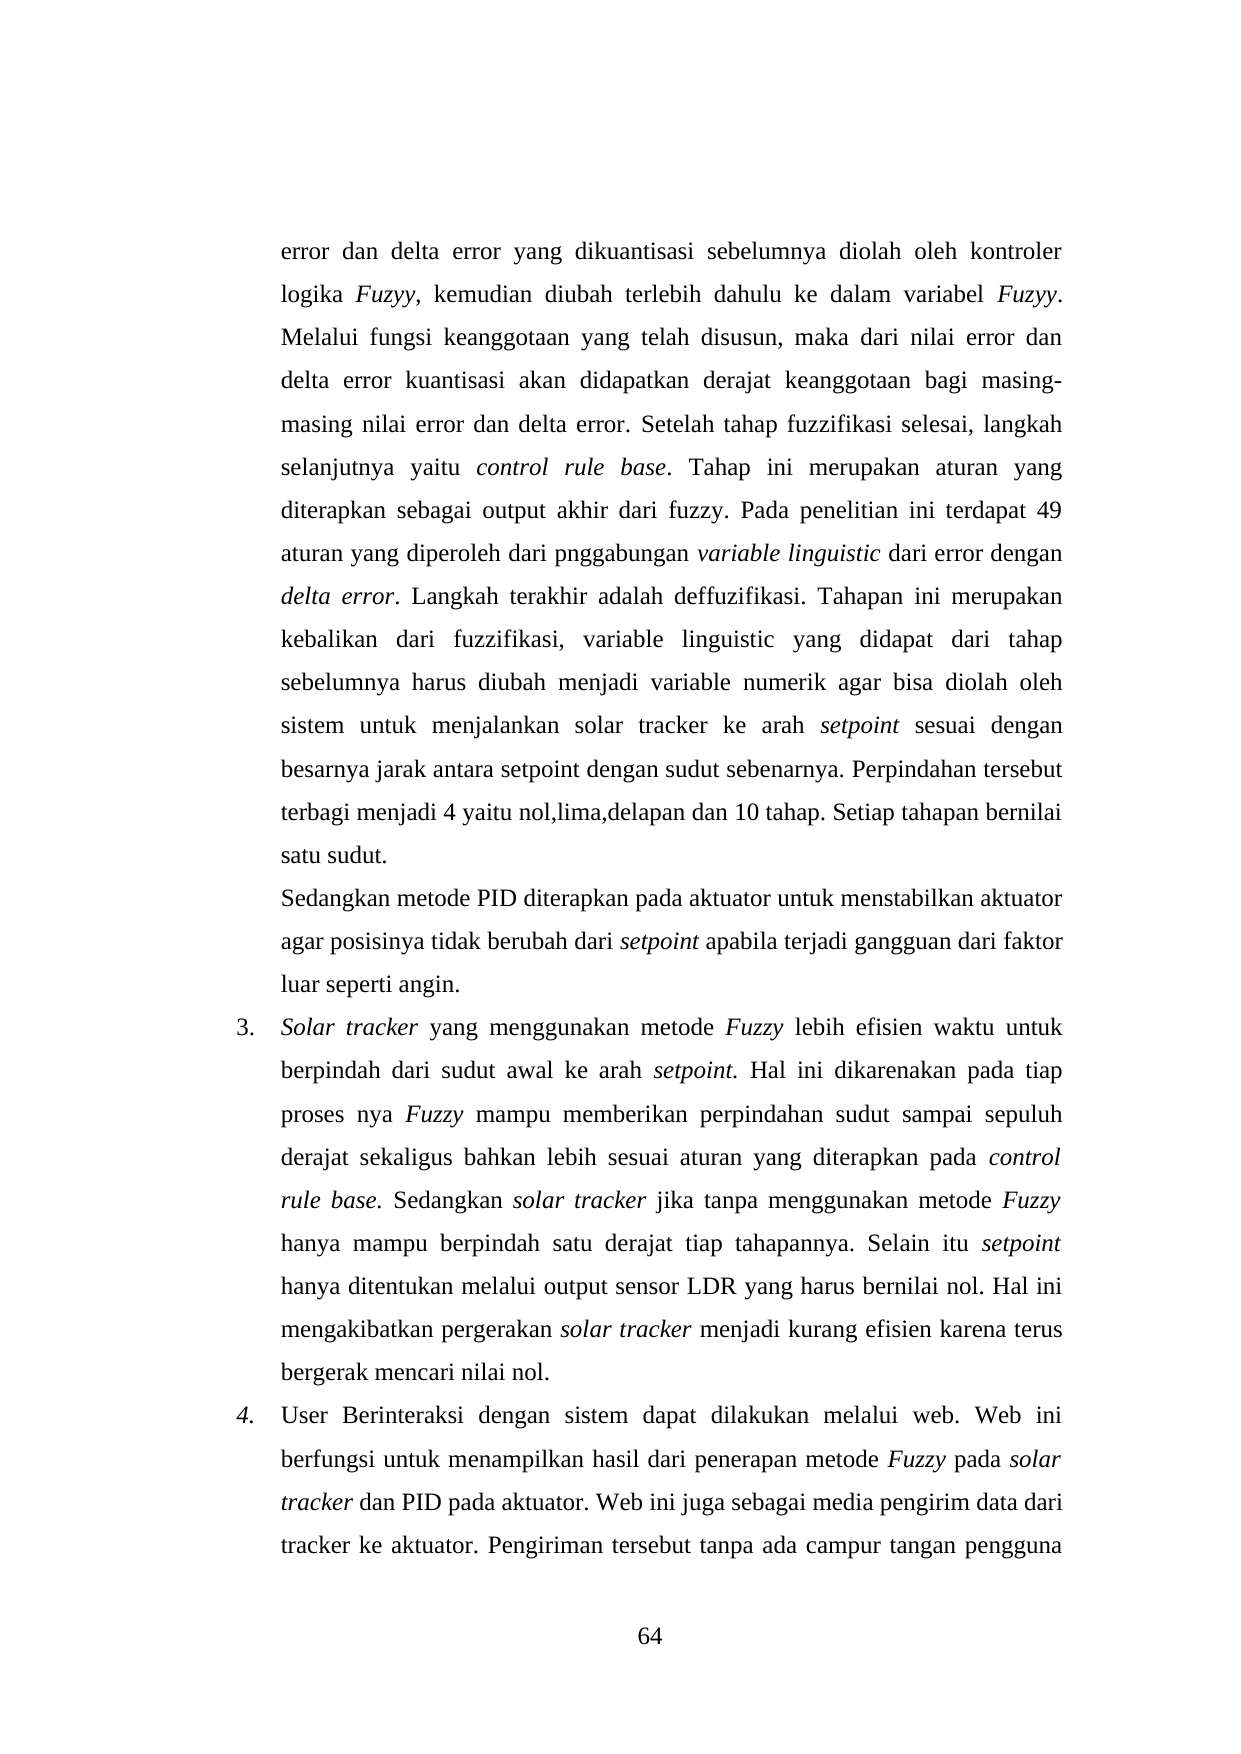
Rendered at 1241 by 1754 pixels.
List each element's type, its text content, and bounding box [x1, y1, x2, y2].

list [236, 1401, 1063, 1559]
list Solar tracker yang menggunakan metode Fuzzy lebih efisien waktu untuk berpindah dari sudut awal ke arah setpoint. Hal ini dikarenakan pada tiap proses nya Fuzzy mampu memberikan perpindahan sudut sampai sepuluh derajat sekaligus bahkan lebih sesuai aturan yang diterapkan pada control rule base. Sedangkan solar tracker jika tanpa menggunakan metode Fuzzy hanya mampu berpindah satu derajat tiap tahapannya. Selain itu setpoint hanya ditentukan melalui output sensor LDR yang harus bernilai nol. Hal ini mengakibatkan pergerakan solar tracker menjadi kurang efisien karena terus bergerak mencari nilai nol. [236, 1012, 1063, 1386]
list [236, 236, 1063, 869]
list Sedangkan metode PID diterapkan pada aktuator untuk menstabilkan aktuator agar posisinya tidak berubah dari setpoint apabila terjadi gangguan dari faktor luar seperti angin. [281, 883, 1063, 998]
